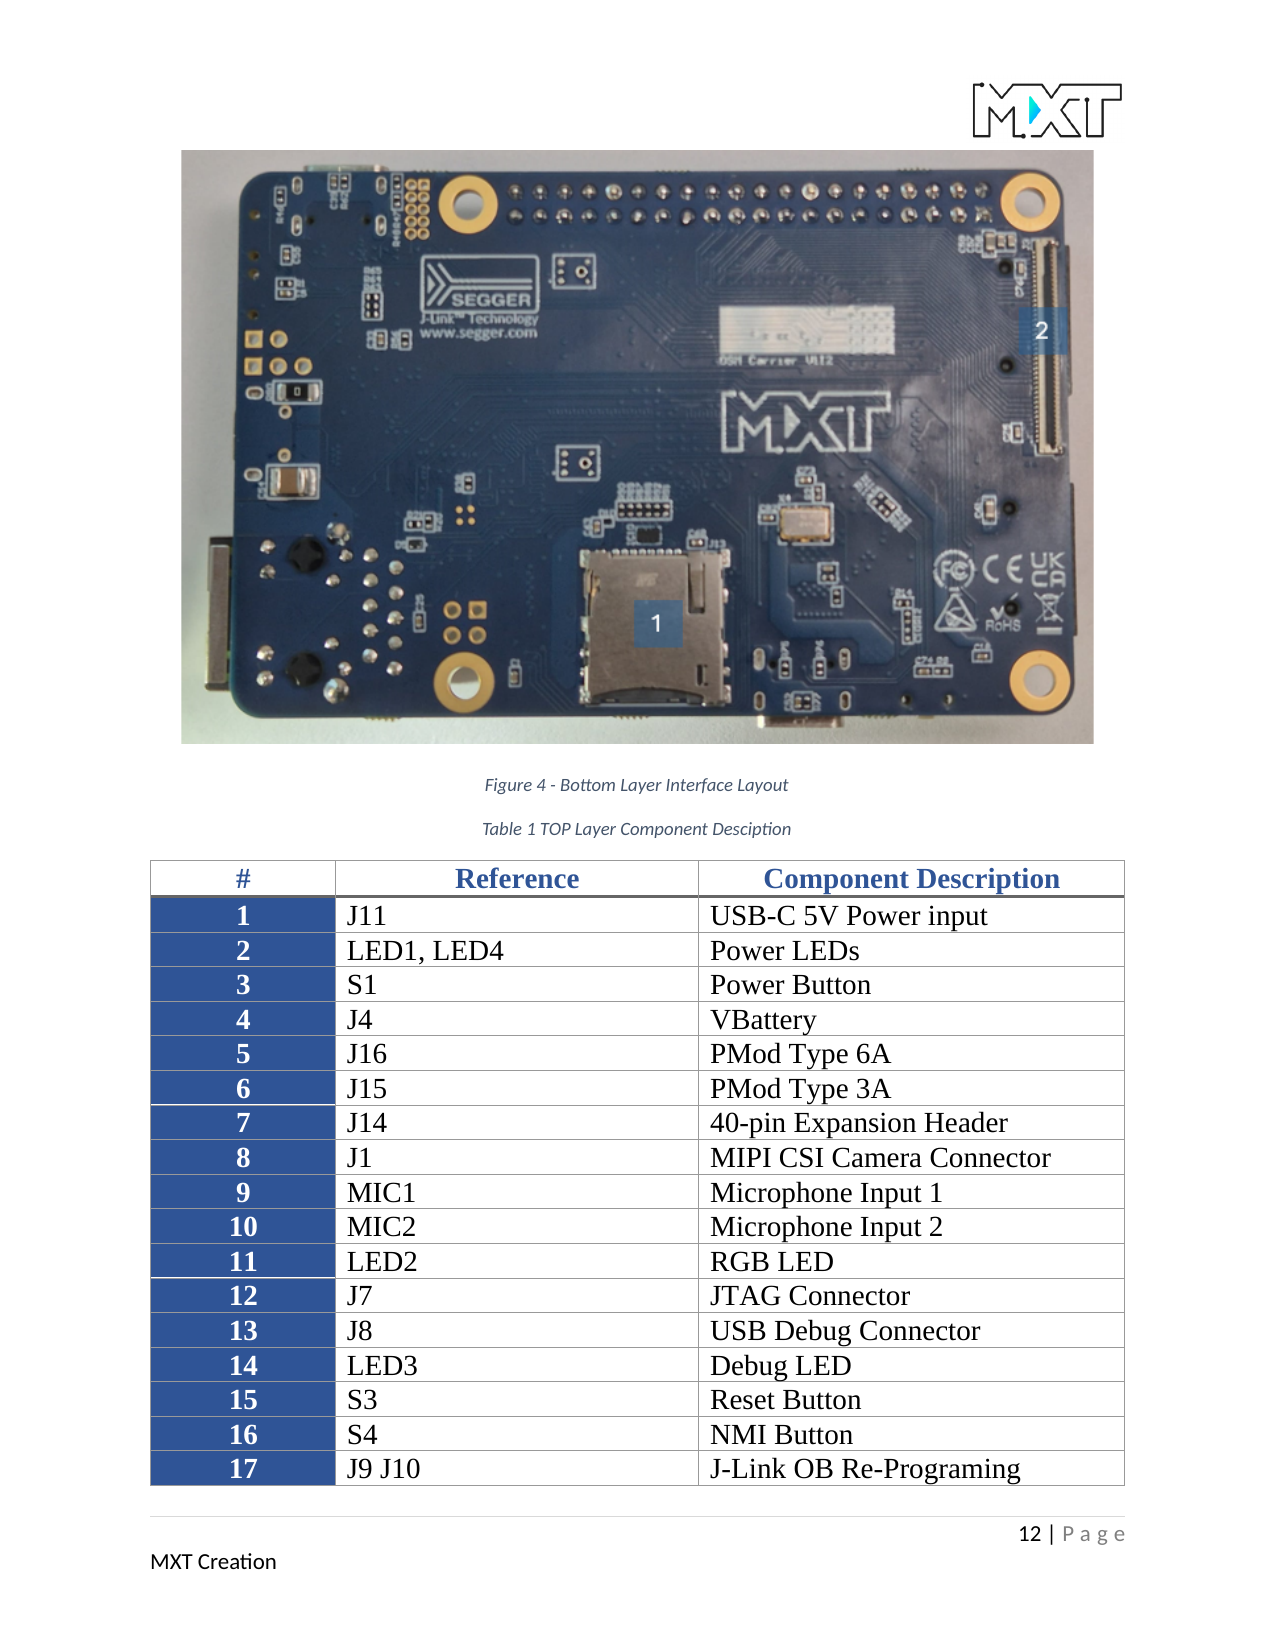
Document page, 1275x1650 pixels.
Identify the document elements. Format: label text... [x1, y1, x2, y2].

picture [965, 75, 1125, 143]
table_cell 10 [151, 1209, 335, 1243]
table_cell 7 [151, 1106, 335, 1139]
table_cell J1 [336, 1140, 698, 1174]
table_cell RGB LED [699, 1244, 1124, 1277]
table_cell S1 [336, 967, 698, 1001]
table_cell USB Debug Connector [699, 1313, 1124, 1347]
table_cell VBattery [699, 1002, 1124, 1035]
table_cell 40-pin Expansion Header [699, 1106, 1124, 1139]
table_cell USB-C 5V Power input [699, 898, 1124, 932]
table_cell Debug LED [699, 1348, 1124, 1381]
table_cell 11 [151, 1244, 335, 1277]
table_cell MIPI CSI Camera Connector [699, 1140, 1124, 1174]
table_cell 13 [151, 1313, 335, 1347]
table_cell J-Link OB Re-Programing [699, 1451, 1124, 1485]
table_cell J14 [336, 1106, 698, 1139]
table_cell 1 [151, 898, 335, 932]
table_cell J7 [336, 1279, 698, 1312]
table_cell PMod Type 6A [699, 1036, 1124, 1070]
table_cell J16 [336, 1036, 698, 1070]
table_header Reference [336, 861, 698, 895]
table_cell Microphone Input 2 [699, 1209, 1124, 1243]
table_cell 5 [151, 1036, 335, 1070]
table_cell J15 [336, 1071, 698, 1104]
table_cell J11 [336, 898, 698, 932]
table_cell LED2 [336, 1244, 698, 1277]
table_cell 9 [151, 1175, 335, 1208]
table_cell 14 [151, 1348, 335, 1381]
table_cell 2 [151, 933, 335, 966]
table_cell 12 [151, 1279, 335, 1312]
table_cell J9 J10 [336, 1451, 698, 1485]
table_cell JTAG Connector [699, 1279, 1124, 1312]
table_cell Power LEDs [699, 933, 1124, 966]
table_cell Microphone Input 1 [699, 1175, 1124, 1208]
picture [181, 150, 1094, 744]
table_header # [151, 861, 335, 895]
table_cell LED3 [336, 1348, 698, 1381]
table_cell J4 [336, 1002, 698, 1035]
table_cell J8 [336, 1313, 698, 1347]
table_cell MIC2 [336, 1209, 698, 1243]
table_header Component Description [699, 861, 1124, 895]
table_cell LED1, LED4 [336, 933, 698, 966]
table_cell S4 [336, 1417, 698, 1450]
table_cell 6 [151, 1071, 335, 1104]
table_cell S3 [336, 1382, 698, 1416]
table_cell 15 [151, 1382, 335, 1416]
table_cell PMod Type 3A [699, 1071, 1124, 1104]
table_cell NMI Button [699, 1417, 1124, 1450]
table_cell 17 [151, 1451, 335, 1485]
table_cell Reset Button [699, 1382, 1124, 1416]
table_cell Power Button [699, 967, 1124, 1001]
table_cell 4 [151, 1002, 335, 1035]
table_cell 16 [151, 1417, 335, 1450]
table_cell 3 [151, 967, 335, 1001]
table_cell MIC1 [336, 1175, 698, 1208]
table_cell 8 [151, 1140, 335, 1174]
